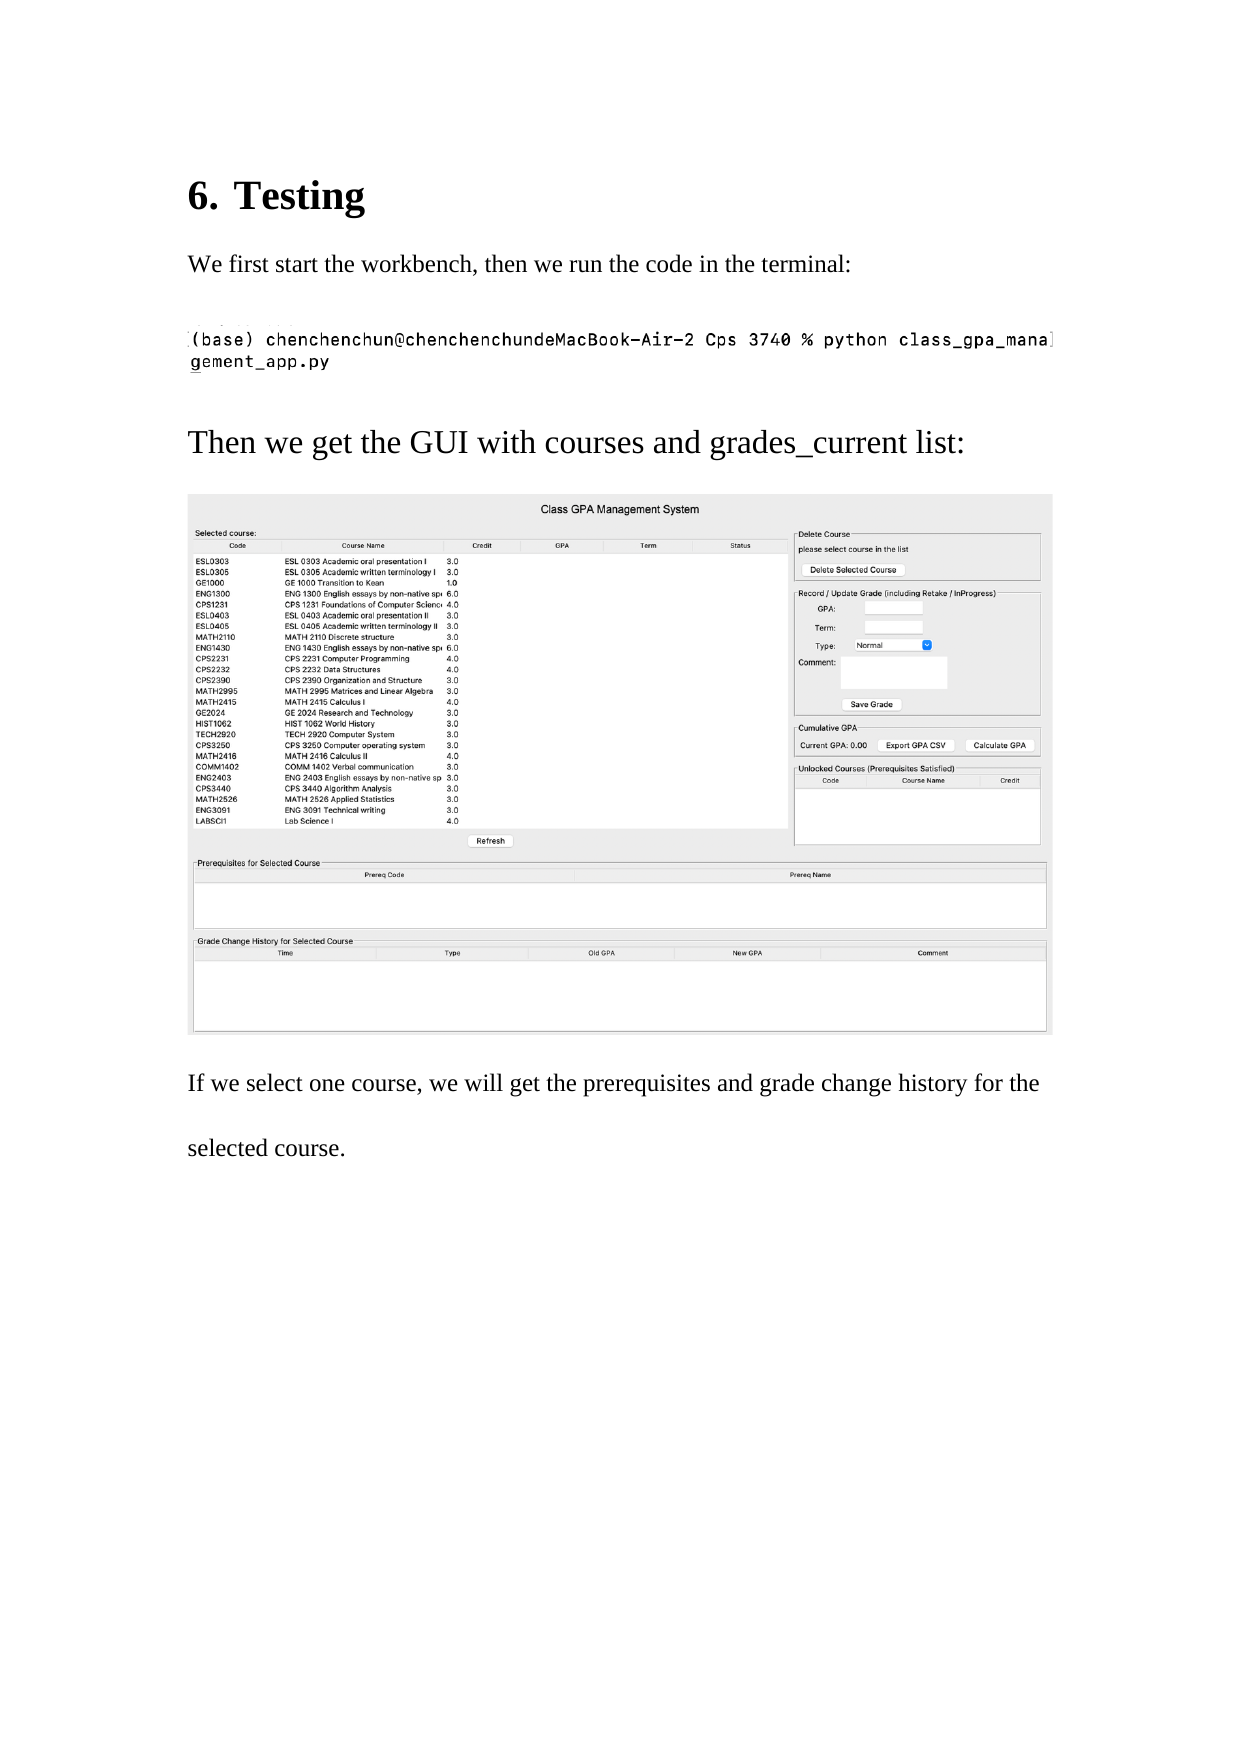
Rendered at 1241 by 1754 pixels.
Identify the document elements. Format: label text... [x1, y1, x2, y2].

text Then we get the GUI with courses and grades_current list: [187, 409, 1053, 474]
text We first start the workbench, then we run the code in the terminal: [187, 247, 1053, 280]
picture [187, 325, 1053, 373]
list Testing [187, 162, 1053, 227]
picture [187, 494, 1053, 1035]
text If we select one course, we will get the prerequisites and grade change history for the selected course. [187, 1066, 1053, 1163]
